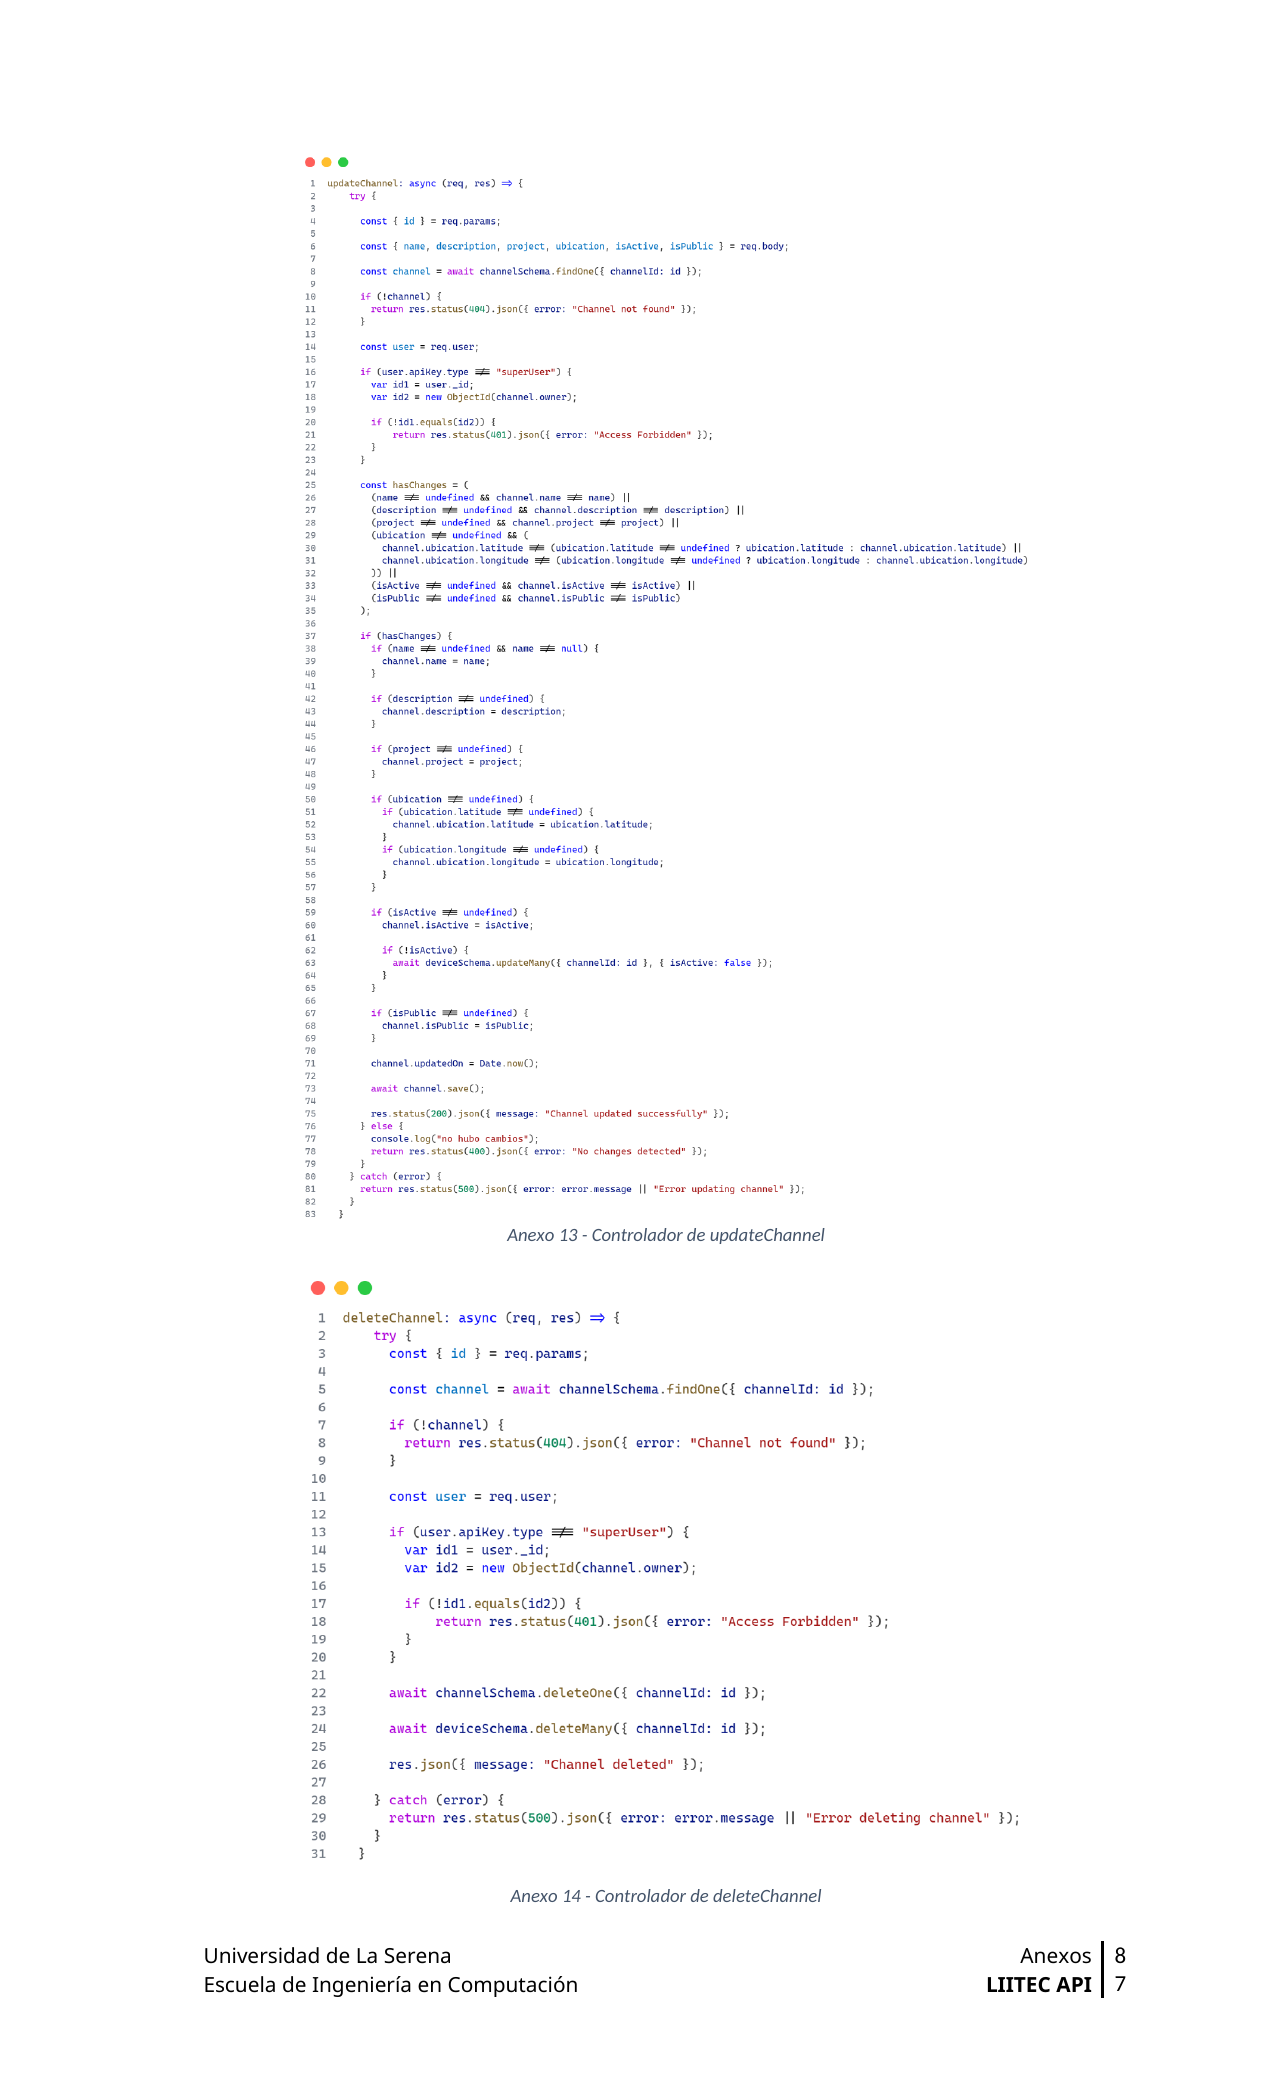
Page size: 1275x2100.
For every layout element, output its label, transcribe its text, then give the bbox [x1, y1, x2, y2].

text Anexo 14 - Controlador de deleteChannel [207, 1884, 1127, 1907]
picture [300, 1266, 1034, 1866]
text Anexo 13 - Controlador de updateChannel [207, 1223, 1127, 1246]
picture [297, 147, 1037, 1223]
